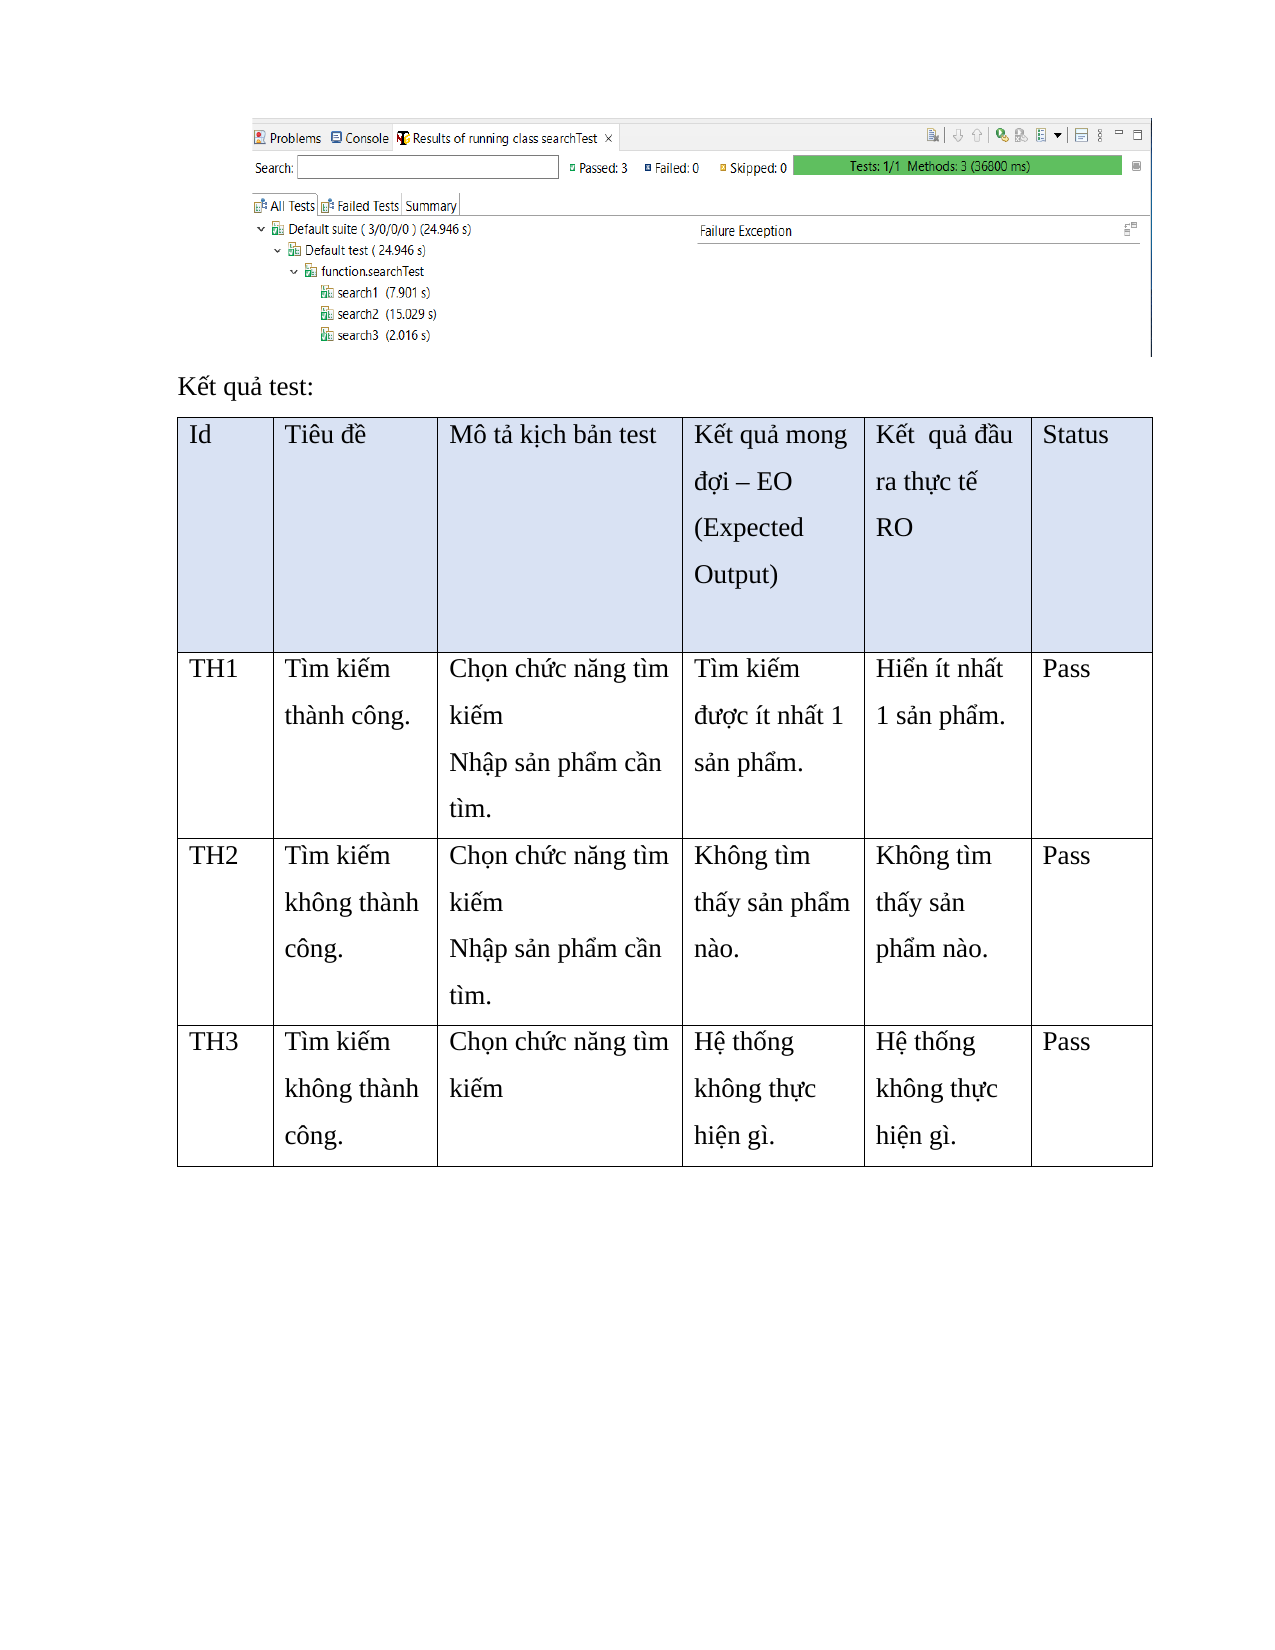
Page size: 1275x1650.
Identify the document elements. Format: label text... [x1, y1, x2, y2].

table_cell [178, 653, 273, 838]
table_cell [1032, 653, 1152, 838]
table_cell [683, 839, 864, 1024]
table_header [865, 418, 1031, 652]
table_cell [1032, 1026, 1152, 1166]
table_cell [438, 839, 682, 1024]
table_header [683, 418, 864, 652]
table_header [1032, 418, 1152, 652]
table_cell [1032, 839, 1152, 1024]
text Kết quả test: [177, 371, 1157, 402]
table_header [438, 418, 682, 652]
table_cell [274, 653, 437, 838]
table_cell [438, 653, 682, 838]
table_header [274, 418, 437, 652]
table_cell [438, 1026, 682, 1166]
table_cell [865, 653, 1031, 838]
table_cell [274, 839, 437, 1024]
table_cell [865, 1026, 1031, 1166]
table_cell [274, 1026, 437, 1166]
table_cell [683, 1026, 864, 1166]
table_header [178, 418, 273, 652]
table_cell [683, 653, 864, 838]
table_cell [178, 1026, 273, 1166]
picture [252, 118, 1152, 357]
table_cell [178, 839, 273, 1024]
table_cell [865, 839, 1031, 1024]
